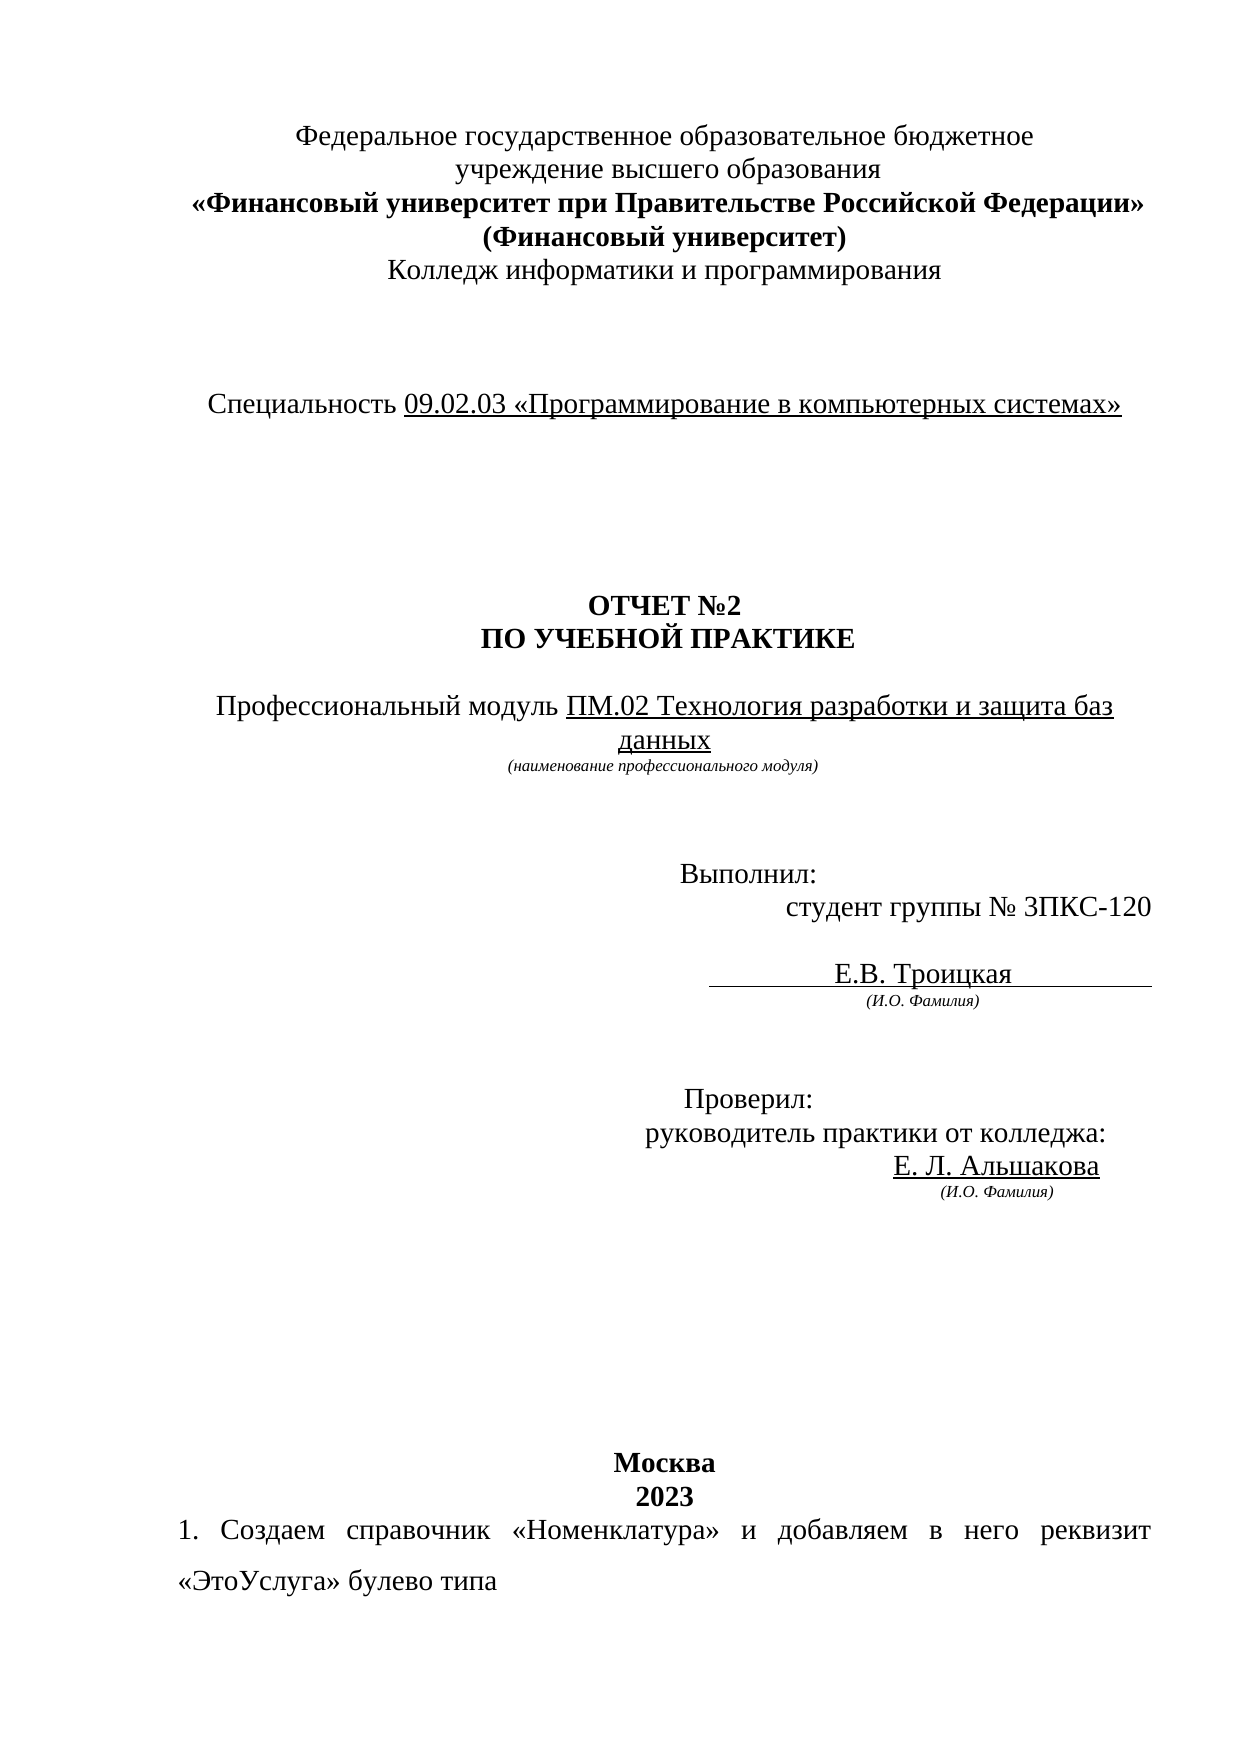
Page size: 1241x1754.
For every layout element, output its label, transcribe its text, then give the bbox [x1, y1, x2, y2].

text «Финансовый университет при Правительстве Российской Федерации» [177, 185, 1152, 219]
text 2023 [177, 1479, 1152, 1512]
text (И.О. Фамилия) [841, 990, 1152, 1024]
text Колледж информатики и программирования [177, 252, 1152, 286]
text Проверил: [177, 1081, 1152, 1115]
text руководитель практики от колледжа: [177, 1115, 1152, 1148]
text Выполнил: [177, 856, 1152, 889]
text ОТЧЕТ №2 [177, 588, 1152, 621]
text Специальность 09.02.03 «Программирование в компьютерных системах» [177, 386, 1152, 420]
text Москва [177, 1445, 1152, 1479]
text (Финансовый университет) [177, 219, 1152, 252]
text Е.В. Троицкая [177, 957, 1152, 990]
text Федеральное государственное образовательное бюджетное [177, 118, 1152, 152]
text учреждение высшего образования [177, 152, 1152, 185]
text Е. Л. Альшакова [767, 1148, 1152, 1182]
text студент группы № 3ПКС-120 [177, 889, 1152, 923]
text ПО УЧЕБНОЙ ПРАКТИКЕ [177, 621, 1152, 655]
text (наименование профессионального модуля) [177, 755, 1152, 789]
text (И.О. Фамилия) [472, 1182, 1152, 1215]
text 1. Создаем справочник «Номенклатура» и добавляем в него реквизит «ЭтоУслуга» булево типа [177, 1512, 1152, 1596]
text Профессиональный модуль ПМ.02 Технология разработки и защита баз данных [177, 688, 1152, 755]
